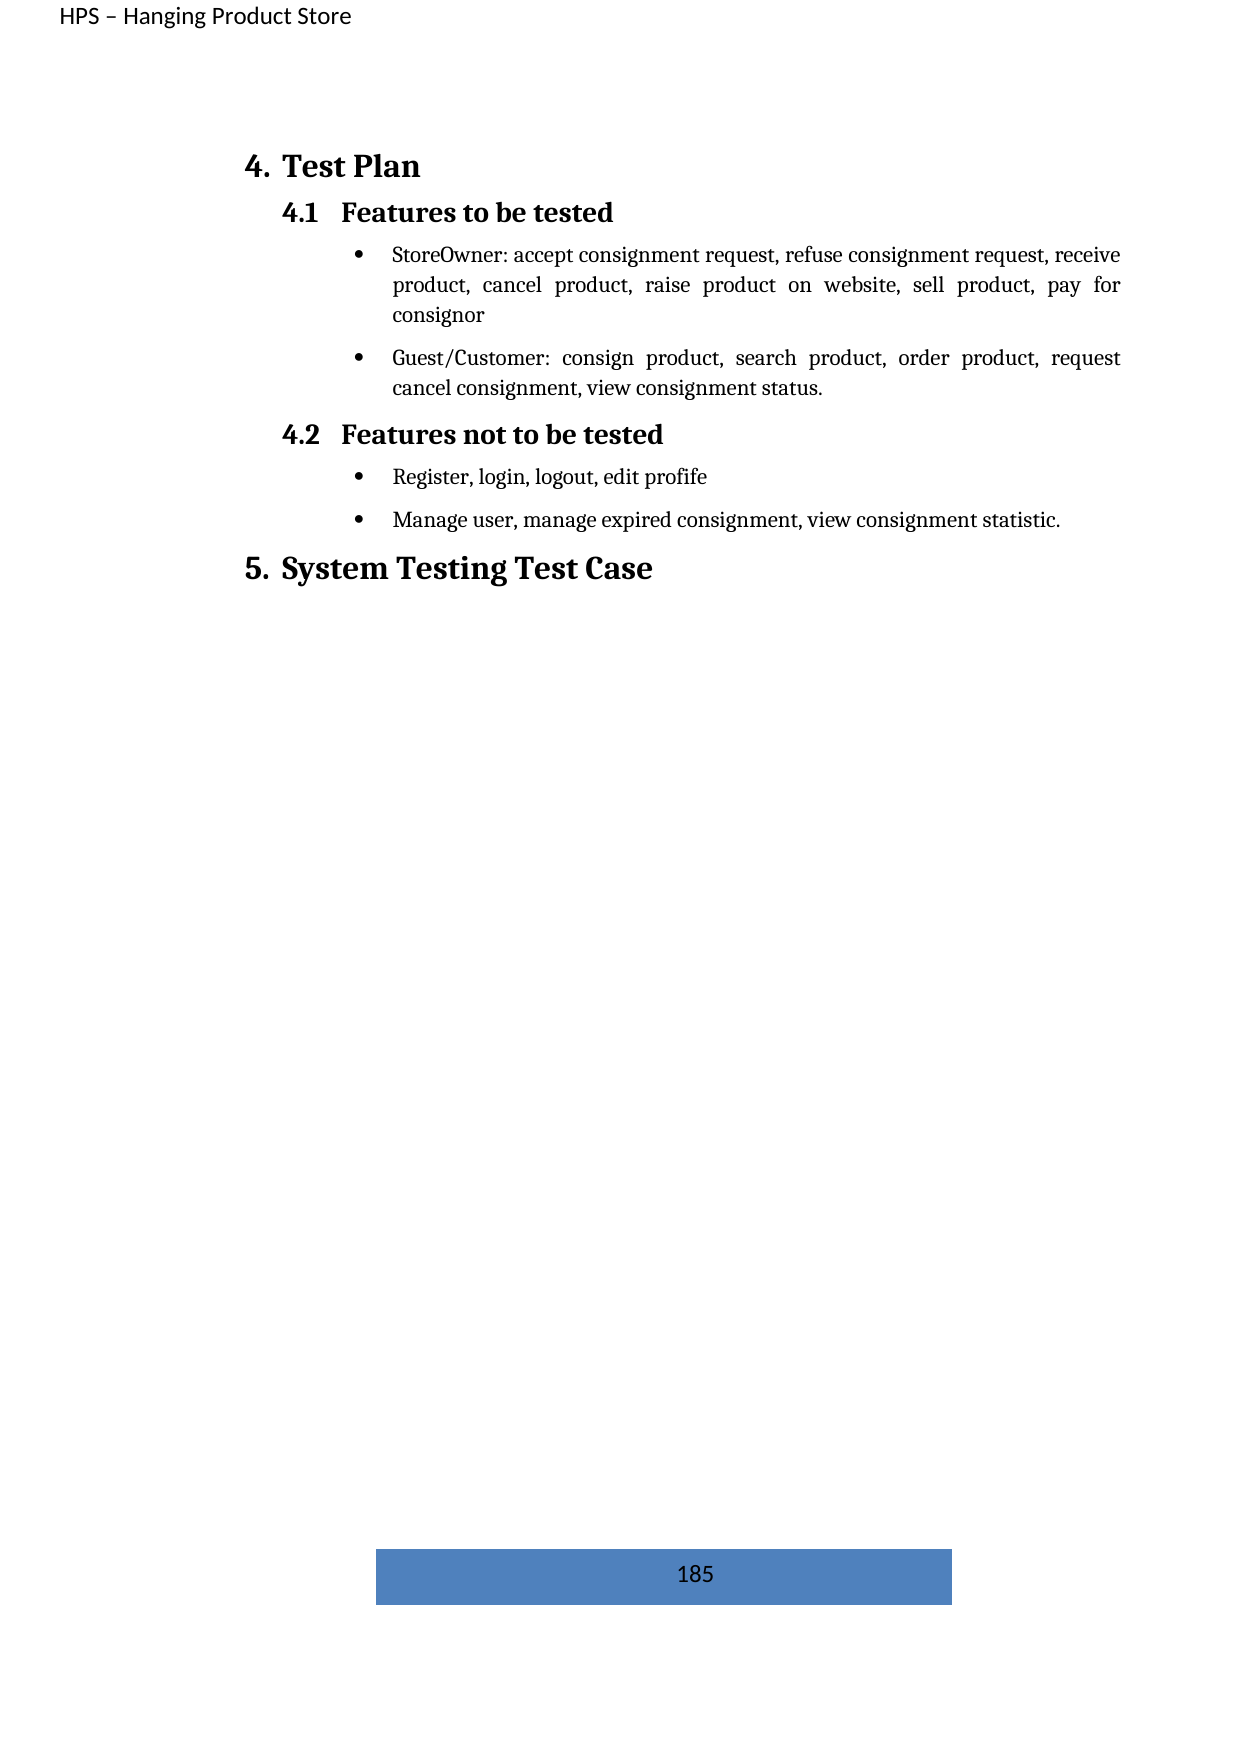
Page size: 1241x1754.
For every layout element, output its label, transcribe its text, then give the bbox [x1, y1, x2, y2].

subtitle Test Plan [244, 147, 1122, 185]
subtitle System Testing Test Case [244, 549, 1122, 588]
subtitle Features to be tested [282, 196, 1122, 229]
list Guest/Customer: consign product, search product, order product, request cancel consignment, view consignment status. [355, 345, 1122, 401]
subtitle Features not to be tested [282, 418, 1122, 451]
list Register, login, logout, edit profife [355, 464, 1122, 490]
list Manage user, manage expired consignment, view consignment statistic. [355, 507, 1122, 533]
list StoreOwner: accept consignment request, refuse consignment request, receive product, cancel product, raise product on website, sell product, pay for consignor [355, 242, 1122, 328]
